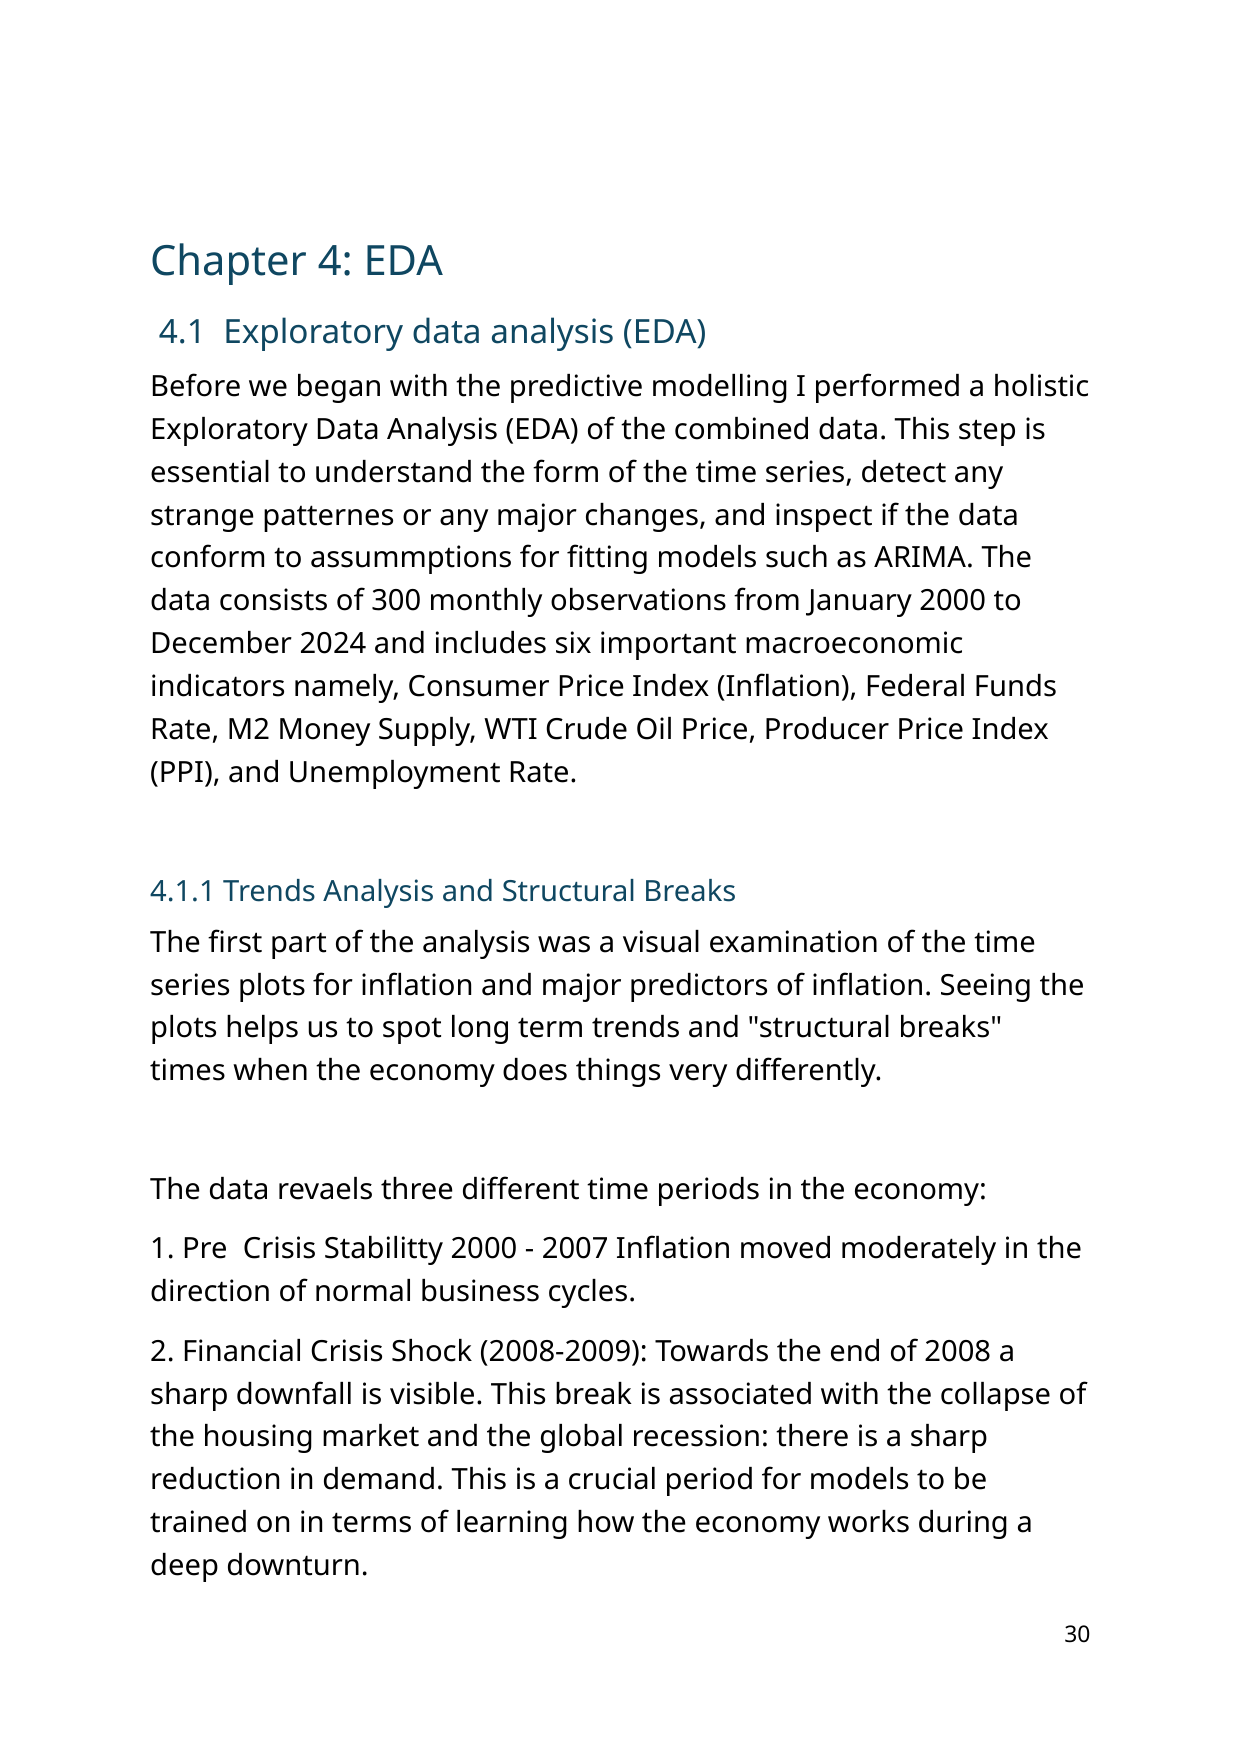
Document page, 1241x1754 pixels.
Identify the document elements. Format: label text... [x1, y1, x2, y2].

text 1. Pre Crisis Stabilitty 2000 - 2007 Inflation moved moderately in the direction of normal business cycles. [150, 1228, 1090, 1310]
text 2. Financial Crisis Shock (2008-2009): Towards the end of 2008 a sharp downfall is visible. This break is associated with the collapse of the housing market and the global recession: there is a sharp reduction in demand. This is a crucial period for models to be trained on in terms of learning how the economy works during a deep downturn. [150, 1330, 1090, 1584]
subtitle 4.1 Exploratory data analysis (EDA) [150, 308, 1090, 354]
subtitle 4.1.1 Trends Analysis and Structural Breaks [150, 870, 1090, 909]
text The first part of the analysis was a visual examination of the time series plots for inflation and major predictors of inflation. Seeing the plots helps us to spot long term trends and "structural breaks" times when the economy does things very differently. [150, 921, 1090, 1089]
subtitle Chapter 4: EDA [150, 230, 1090, 287]
text The data revaels three different time periods in the economy: [150, 1168, 1090, 1208]
text Before we began with the predictive modelling I performed a holistic Exploratory Data Analysis (EDA) of the combined data. This step is essential to understand the form of the time series, detect any strange patternes or any major changes, and inspect if the data conform to assummptions for fitting models such as ARIMA. The data consists of 300 monthly observations from January 2000 to December 2024 and includes six important macroeconomic indicators namely, Consumer Price Index (Inflation), Federal Funds Rate, M2 Money Supply, WTI Crude Oil Price, Producer Price Index (PPI), and Unemployment Rate. [150, 366, 1090, 791]
